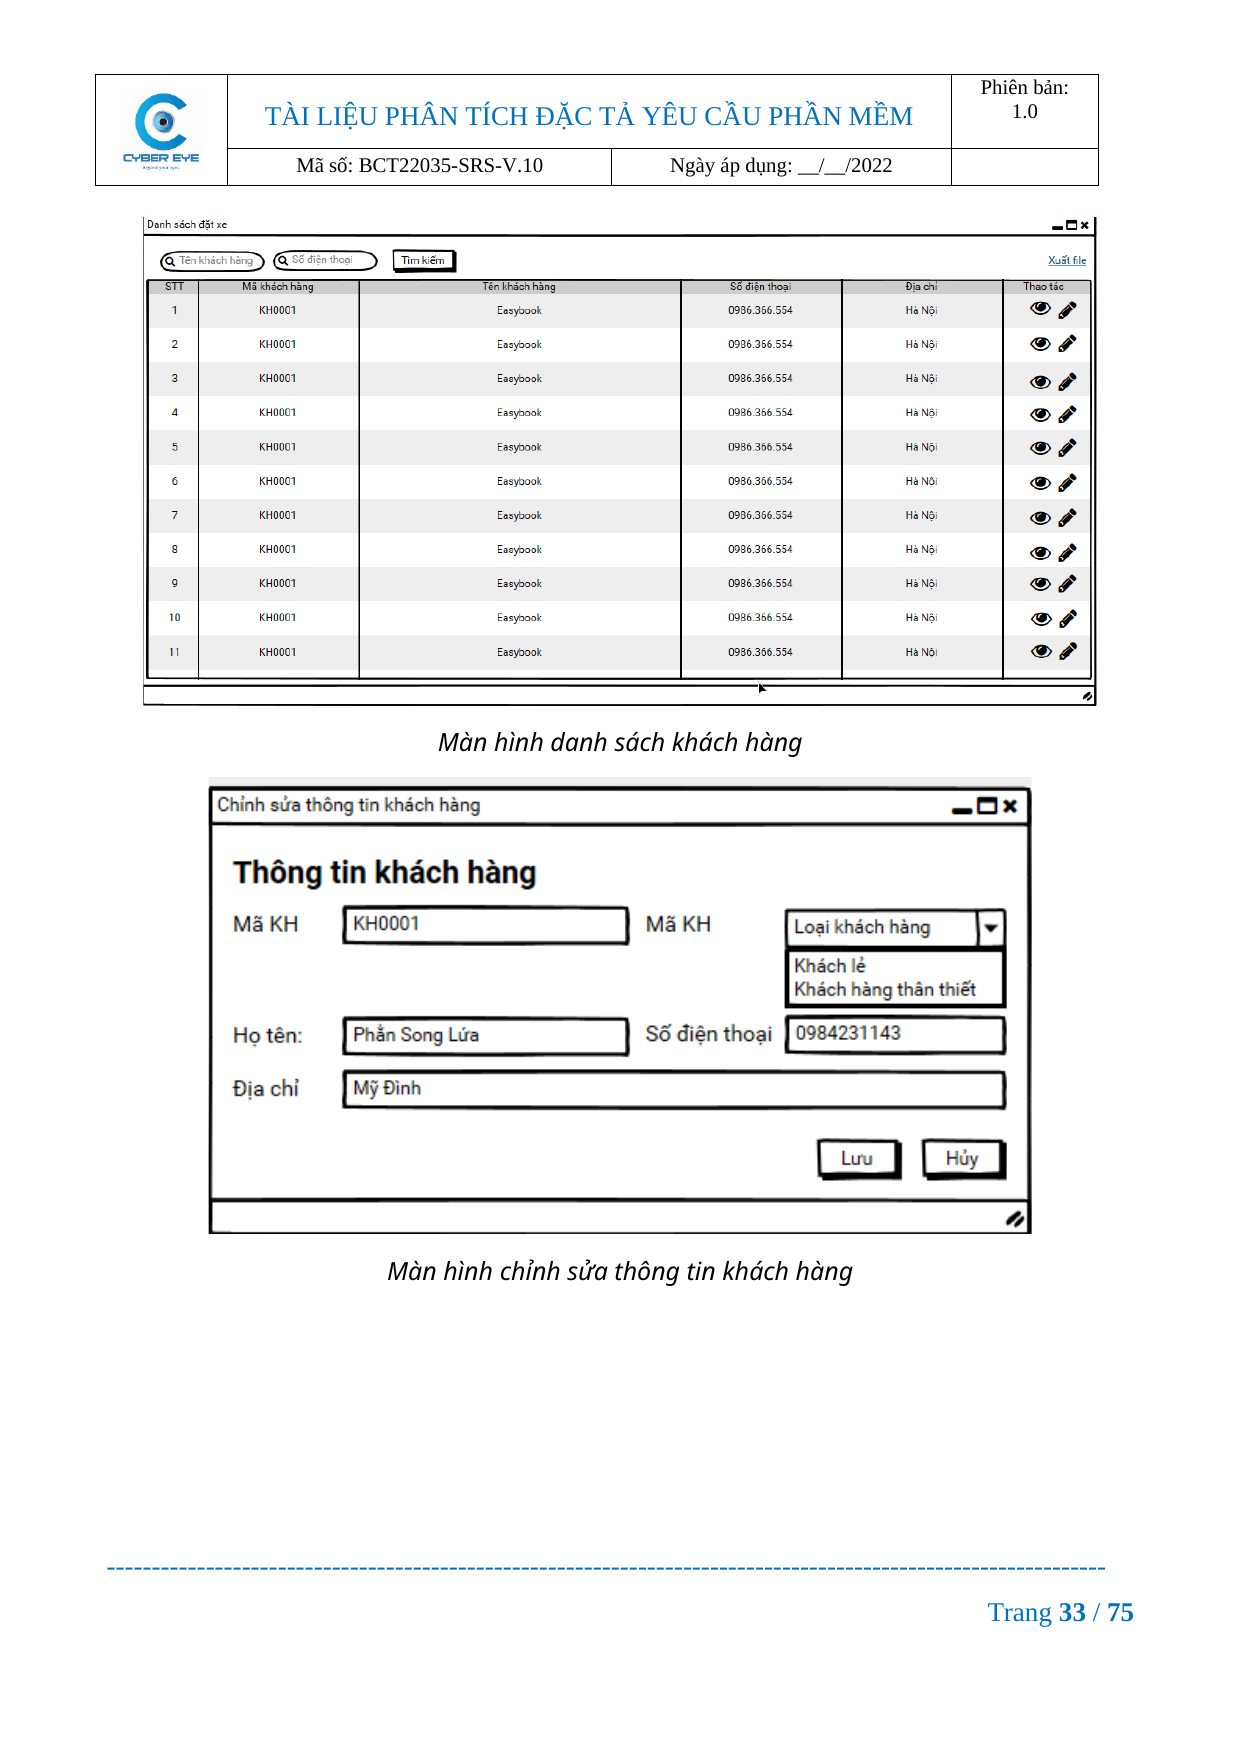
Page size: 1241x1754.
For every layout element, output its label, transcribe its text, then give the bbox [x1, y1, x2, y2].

picture [208, 777, 1032, 1234]
text Màn hình danh sách khách hàng [106, 724, 1134, 758]
picture [118, 89, 204, 173]
text Màn hình chỉnh sửa thông tin khách hàng [106, 1253, 1134, 1287]
picture [143, 217, 1097, 706]
